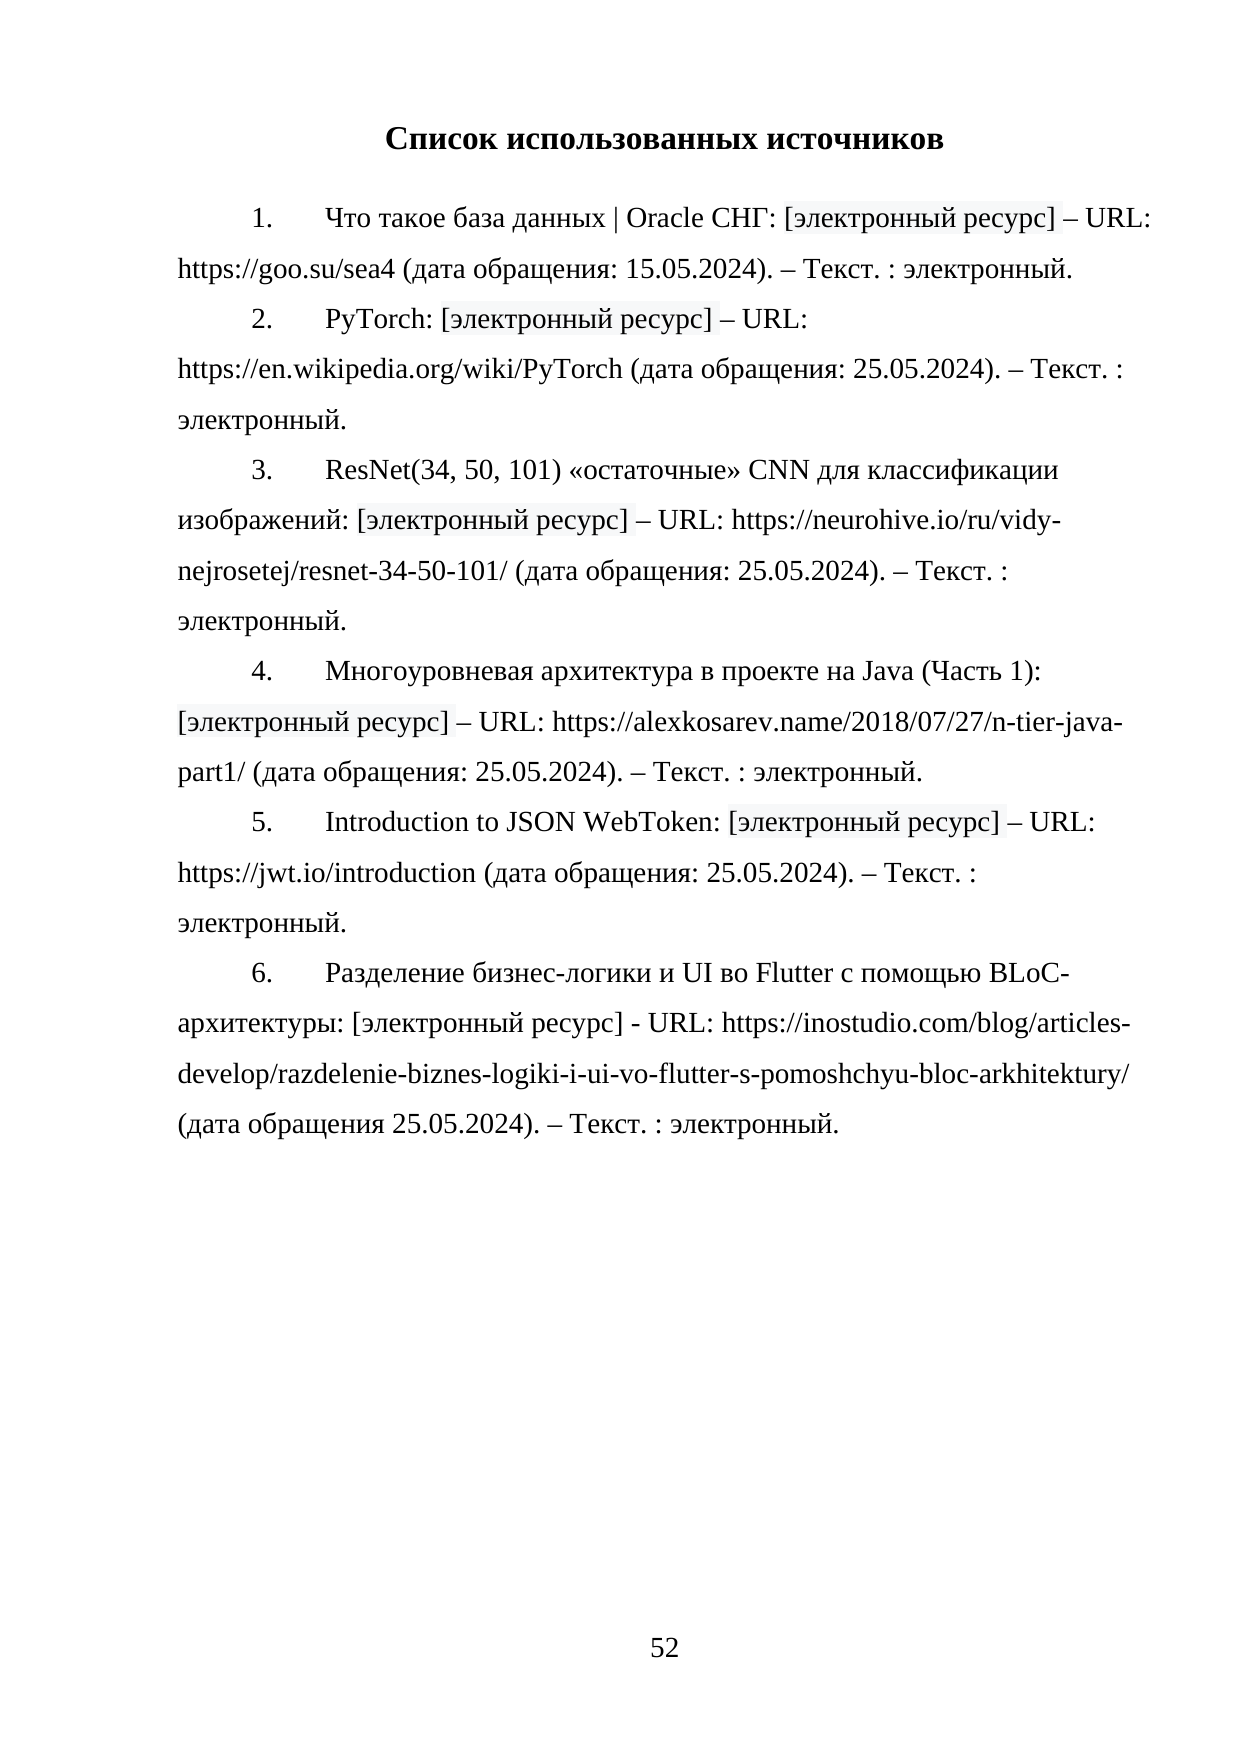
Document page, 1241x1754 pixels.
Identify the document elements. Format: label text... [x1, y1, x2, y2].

text Разделение бизнес-логики и UI во Flutter с помощью BLoC-архитектуры: [электронный ресурс] - URL: https://inostudio.com/blog/articles-develop/razdelenie-biznes-logiki-i-ui-vo-flutter-s-pomoshchyu-bloc-arkhitektury/ (дата обращения 25.05.2024). – Текст. : электронный. [177, 955, 1152, 1140]
text Многоуровневая архитектура в проекте на Java (Часть 1): [электронный ресурс] – URL: https://alexkosarev.name/2018/07/27/n-tier-java-part1/ (дата обращения: 25.05.2024). – Текст. : электронный. [177, 653, 1152, 788]
text Introduction to JSON WebToken: [электронный ресурс] – URL: https://jwt.io/introduction (дата обращения: 25.05.2024). – Текст. : электронный. [177, 804, 1152, 938]
text Что такое база данных | Oracle СНГ: [электронный ресурс] – URL: https://goo.su/sea4 (дата обращения: 15.05.2024). – Текст. : электронный. [177, 201, 1152, 284]
text Список использованных источников [177, 118, 1152, 156]
text ResNet(34, 50, 101) «остаточные» CNN для классификации изображений: [электронный ресурс] – URL: https://neurohive.io/ru/vidy-nejrosetej/resnet-34-50-101/ (дата обращения: 25.05.2024). – Текст. : электронный. [177, 452, 1152, 637]
text PyTorch: [электронный ресурс] – URL: https://en.wikipedia.org/wiki/PyTorch (дата обращения: 25.05.2024). – Текст. : электронный. [177, 301, 1152, 435]
